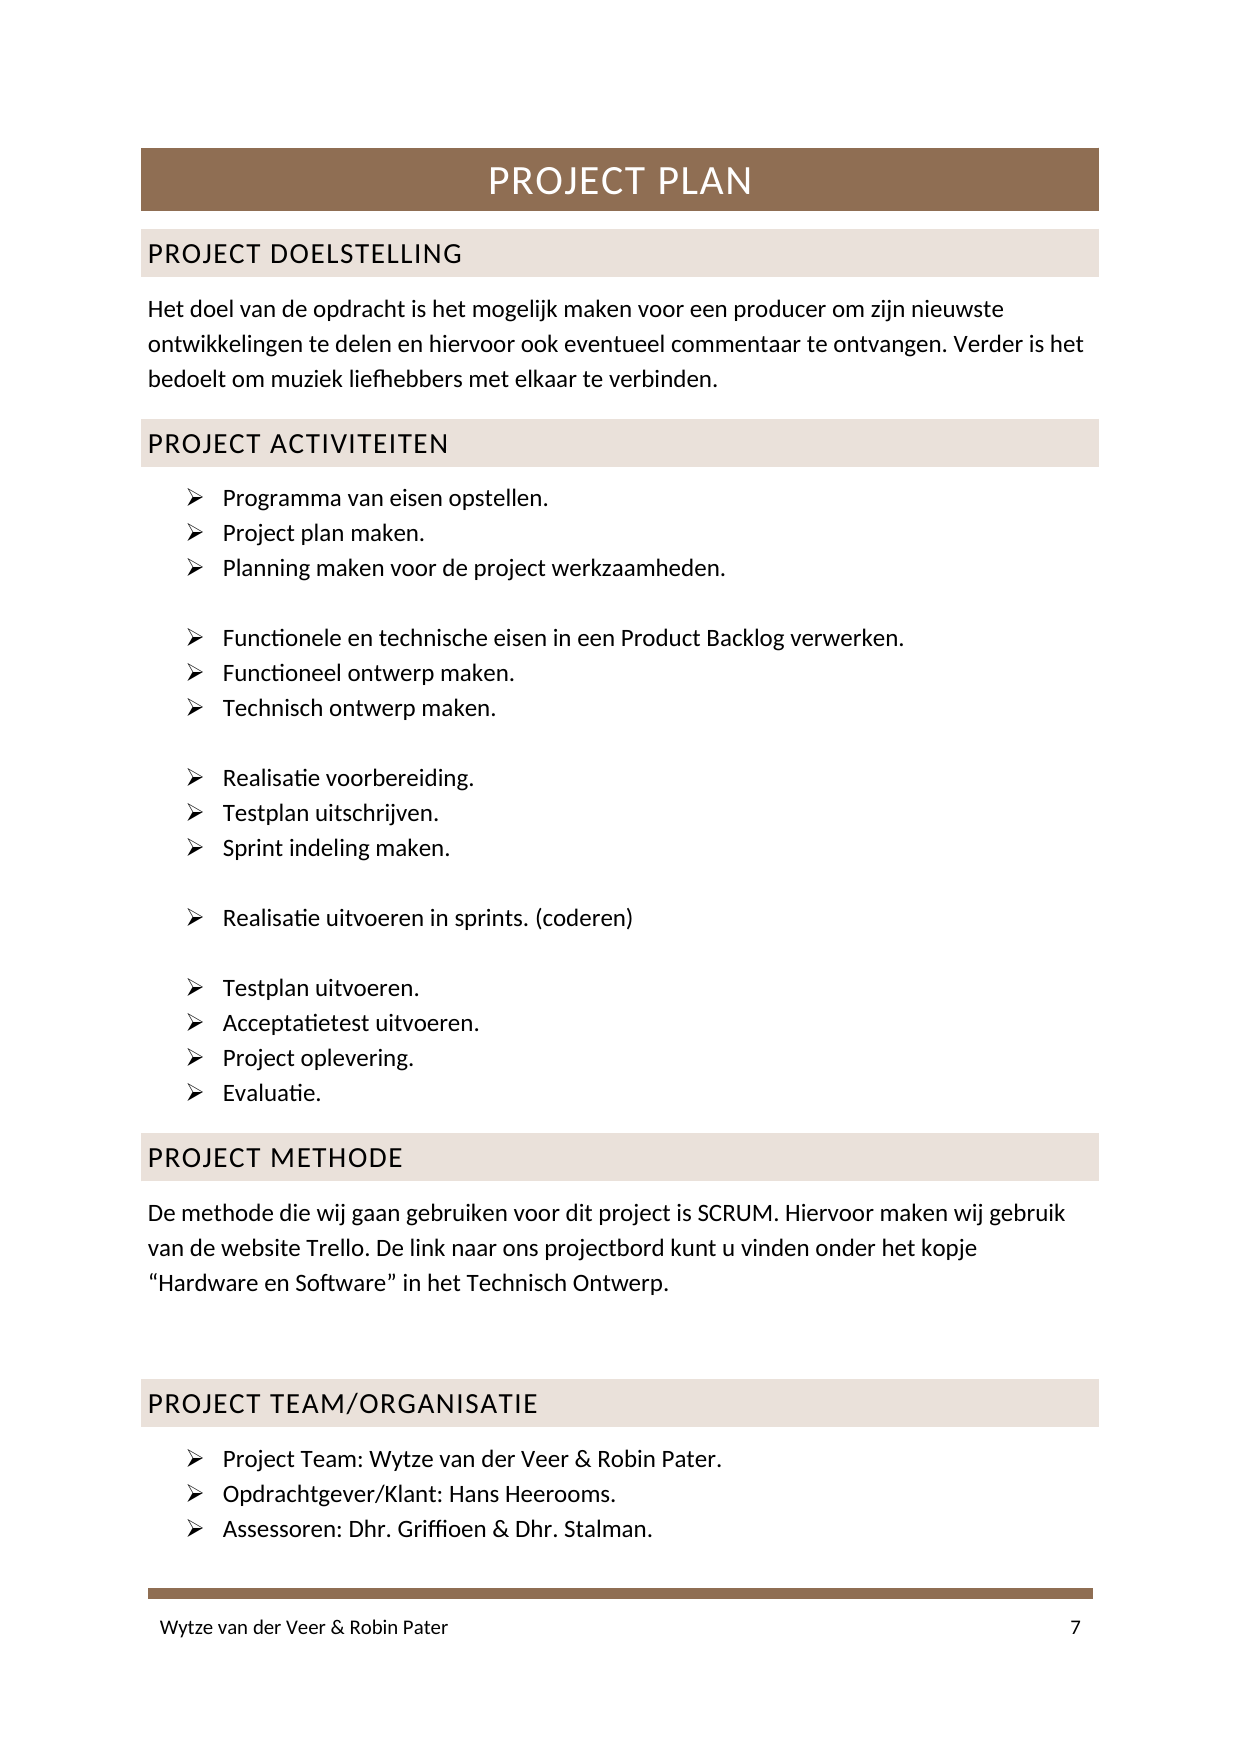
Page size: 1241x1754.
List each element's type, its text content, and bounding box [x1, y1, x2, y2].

list Realisatie uitvoeren in sprints. (coderen) [185, 902, 1093, 933]
list Testplan uitvoeren. [185, 972, 1093, 1003]
subtitle Project doelstelling [148, 235, 1093, 271]
list Technisch ontwerp maken. [185, 692, 1093, 723]
list Assessoren: Dhr. Griffioen & Dhr. Stalman. [185, 1513, 1093, 1543]
list Opdrachtgever/Klant: Hans Heerooms. [185, 1478, 1093, 1508]
list Evaluatie. [185, 1077, 1093, 1108]
subtitle Project Plan [148, 154, 1093, 205]
subtitle Project methode [148, 1140, 1093, 1175]
list Project plan maken. [185, 517, 1093, 548]
subtitle Project team/organisatie [148, 1385, 1093, 1421]
list Sprint indeling maken. [185, 832, 1093, 863]
subtitle Project activiteiten [148, 425, 1093, 461]
text Het doel van de opdracht is het mogelijk maken voor een producer om zijn nieuwste ontwikkelingen te delen en hiervoor ook eventueel commentaar te ontvangen. Verder is het bedoelt om muziek liefhebbers met elkaar te verbinden. [148, 293, 1093, 393]
list Testplan uitschrijven. [185, 797, 1093, 828]
list Functioneel ontwerp maken. [185, 657, 1093, 688]
list Project Team: Wytze van der Veer & Robin Pater. [185, 1443, 1093, 1473]
list Acceptatietest uitvoeren. [185, 1007, 1093, 1038]
list Project oplevering. [185, 1042, 1093, 1073]
list Realisatie voorbereiding. [185, 762, 1093, 793]
list Planning maken voor de project werkzaamheden. [185, 552, 1093, 583]
list Programma van eisen opstellen. [185, 482, 1093, 513]
text De methode die wij gaan gebruiken voor dit project is SCRUM. Hiervoor maken wij gebruik van de website Trello. De link naar ons projectbord kunt u vinden onder het kopje “Hardware en Software” in het Technisch Ontwerp. [148, 1197, 1093, 1298]
list Functionele en technische eisen in een Product Backlog verwerken. [185, 622, 1093, 653]
